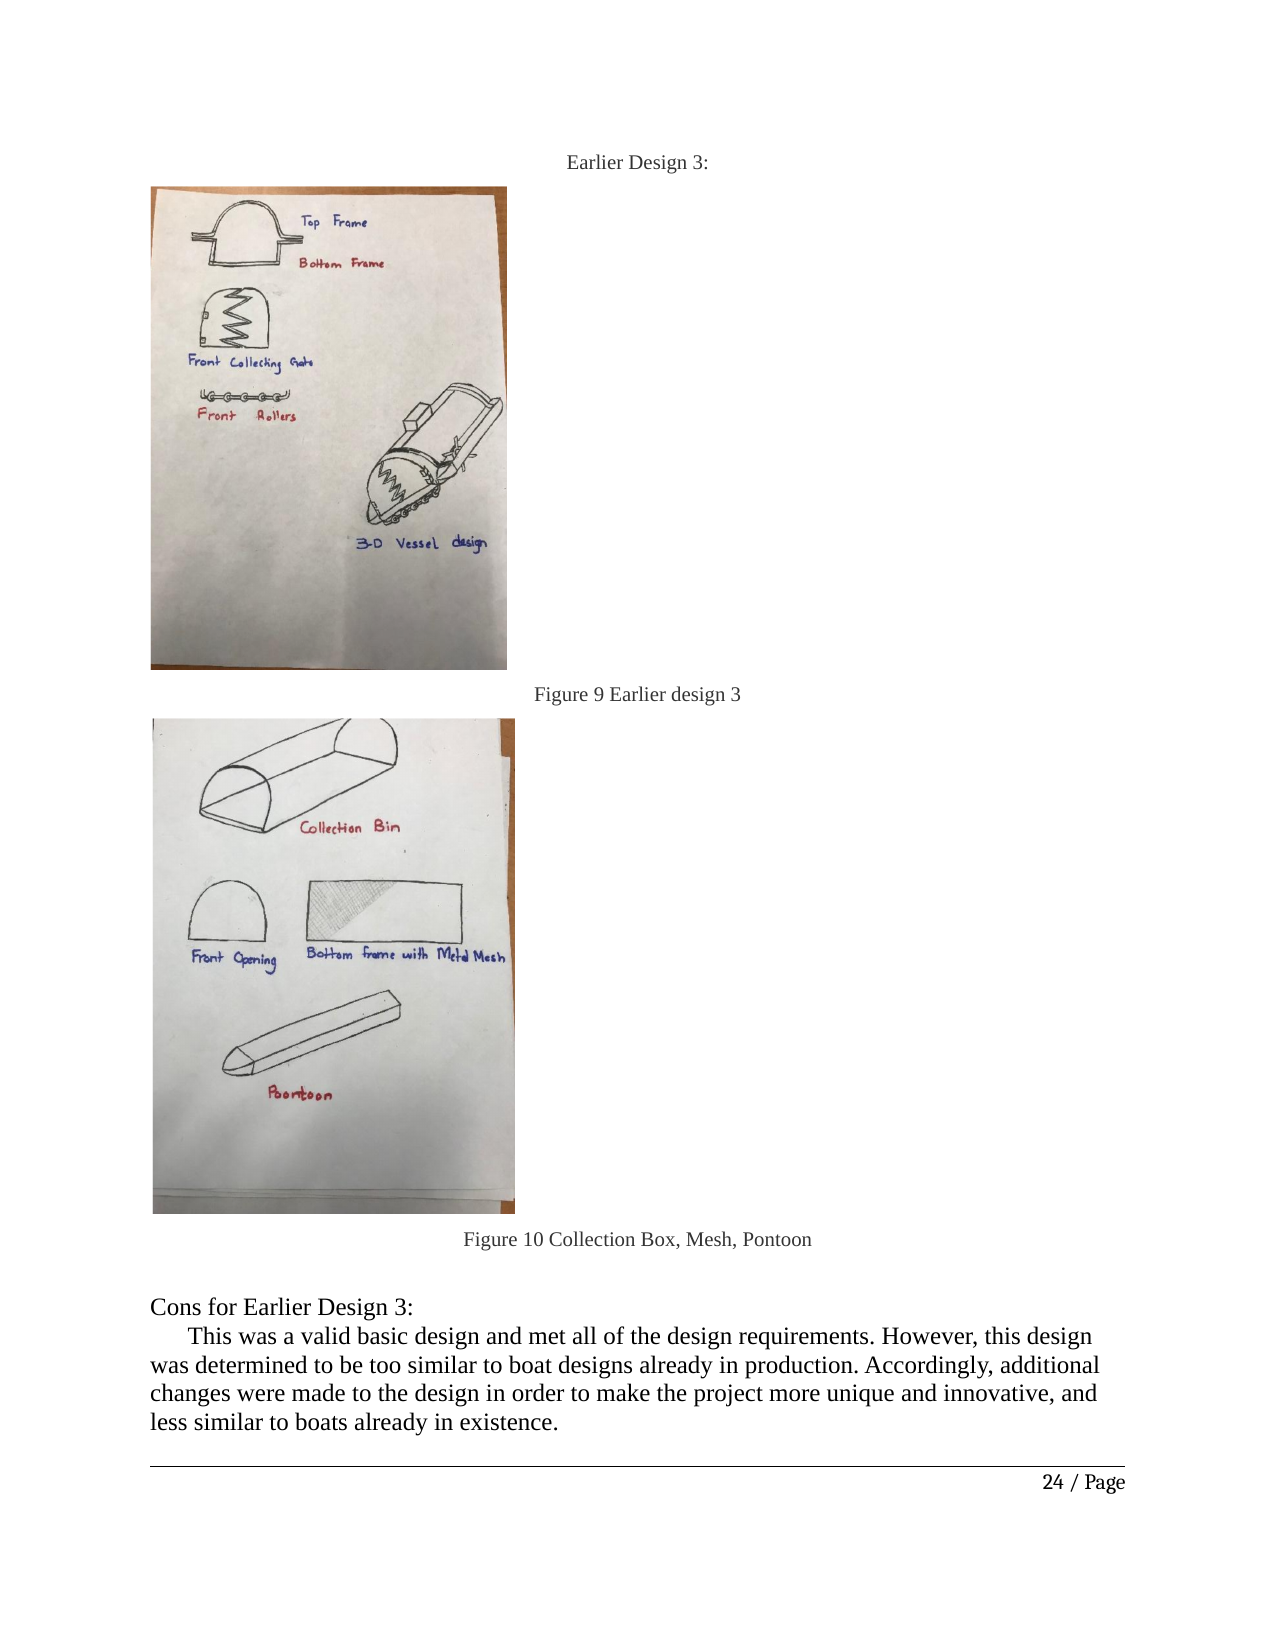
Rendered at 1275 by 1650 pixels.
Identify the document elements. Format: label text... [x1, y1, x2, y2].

text Figure 9 Earlier design 3 [150, 682, 1125, 706]
text This was a valid basic design and met all of the design requirements. However, this design was determined to be too similar to boat designs already in production. Accordingly, additional changes were made to the design in order to make the project more unique and innovative, and less similar to boats already in existence. [150, 1321, 1125, 1436]
text Figure 10 Collection Box, Mesh, Pontoon [150, 1227, 1125, 1251]
picture [151, 187, 507, 670]
text Earlier Design 3: [150, 150, 1125, 174]
picture [153, 719, 515, 1214]
text Cons for Earlier Design 3: [150, 1292, 1125, 1321]
